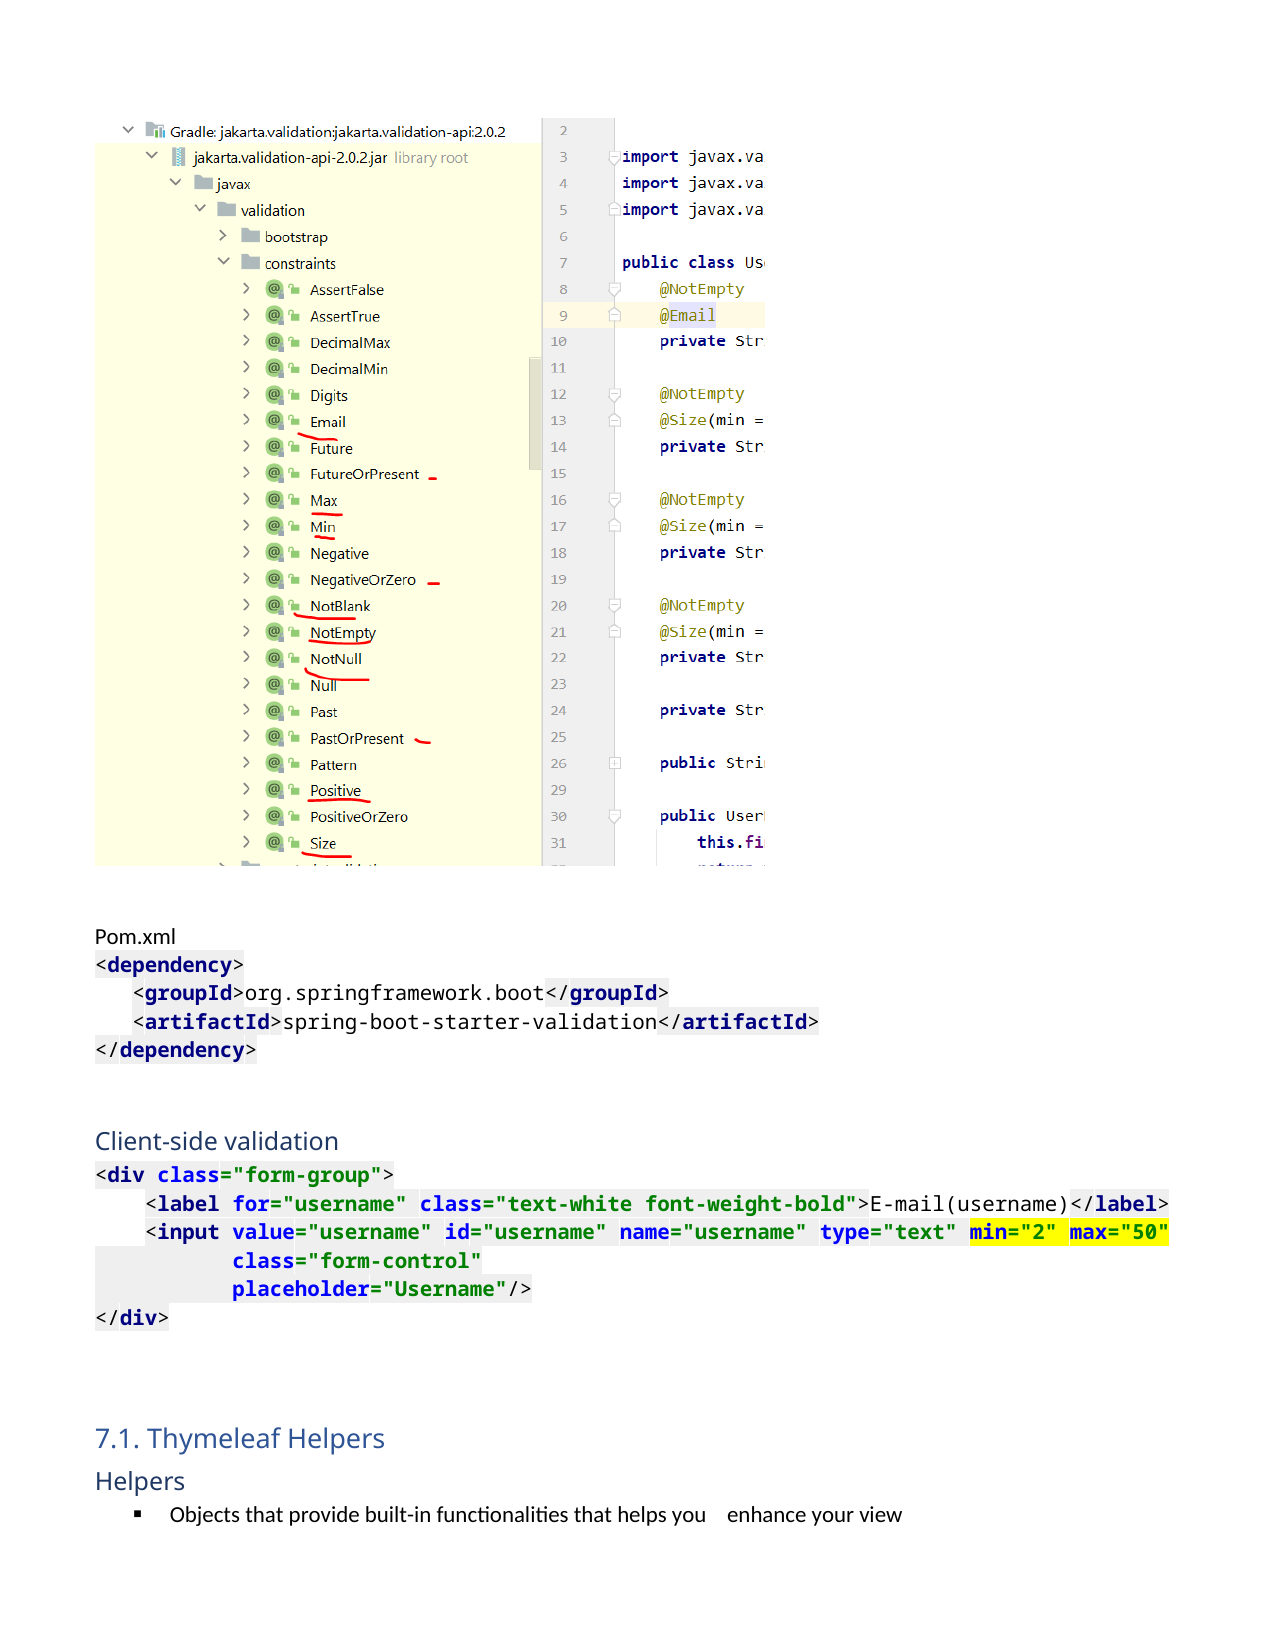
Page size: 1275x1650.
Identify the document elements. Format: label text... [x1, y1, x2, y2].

subtitle Client-side validation [94, 1124, 1198, 1158]
text Pom.xml [94, 922, 1198, 950]
text <dependency> <groupId>org.springframework.boot</groupId> <artifactId>spring-boot-starter-validation</artifactId> </dependency> [244, 950, 1198, 1064]
picture [94, 118, 765, 866]
list Objects that provide built-in functionalities that helps you enhance your view [132, 1500, 1198, 1528]
text <div class="form-group"> <label for="username" class="text-white font-weight-bold">E-mail(username)</label> <input value="username" id="username" name="username" type="text" min="2" max="50" class="form-control" placeholder="Username"/> </div> [94, 1161, 1198, 1331]
subtitle 7.1. Thymeleaf Helpers [94, 1419, 1198, 1456]
subtitle Helpers [94, 1463, 1198, 1497]
